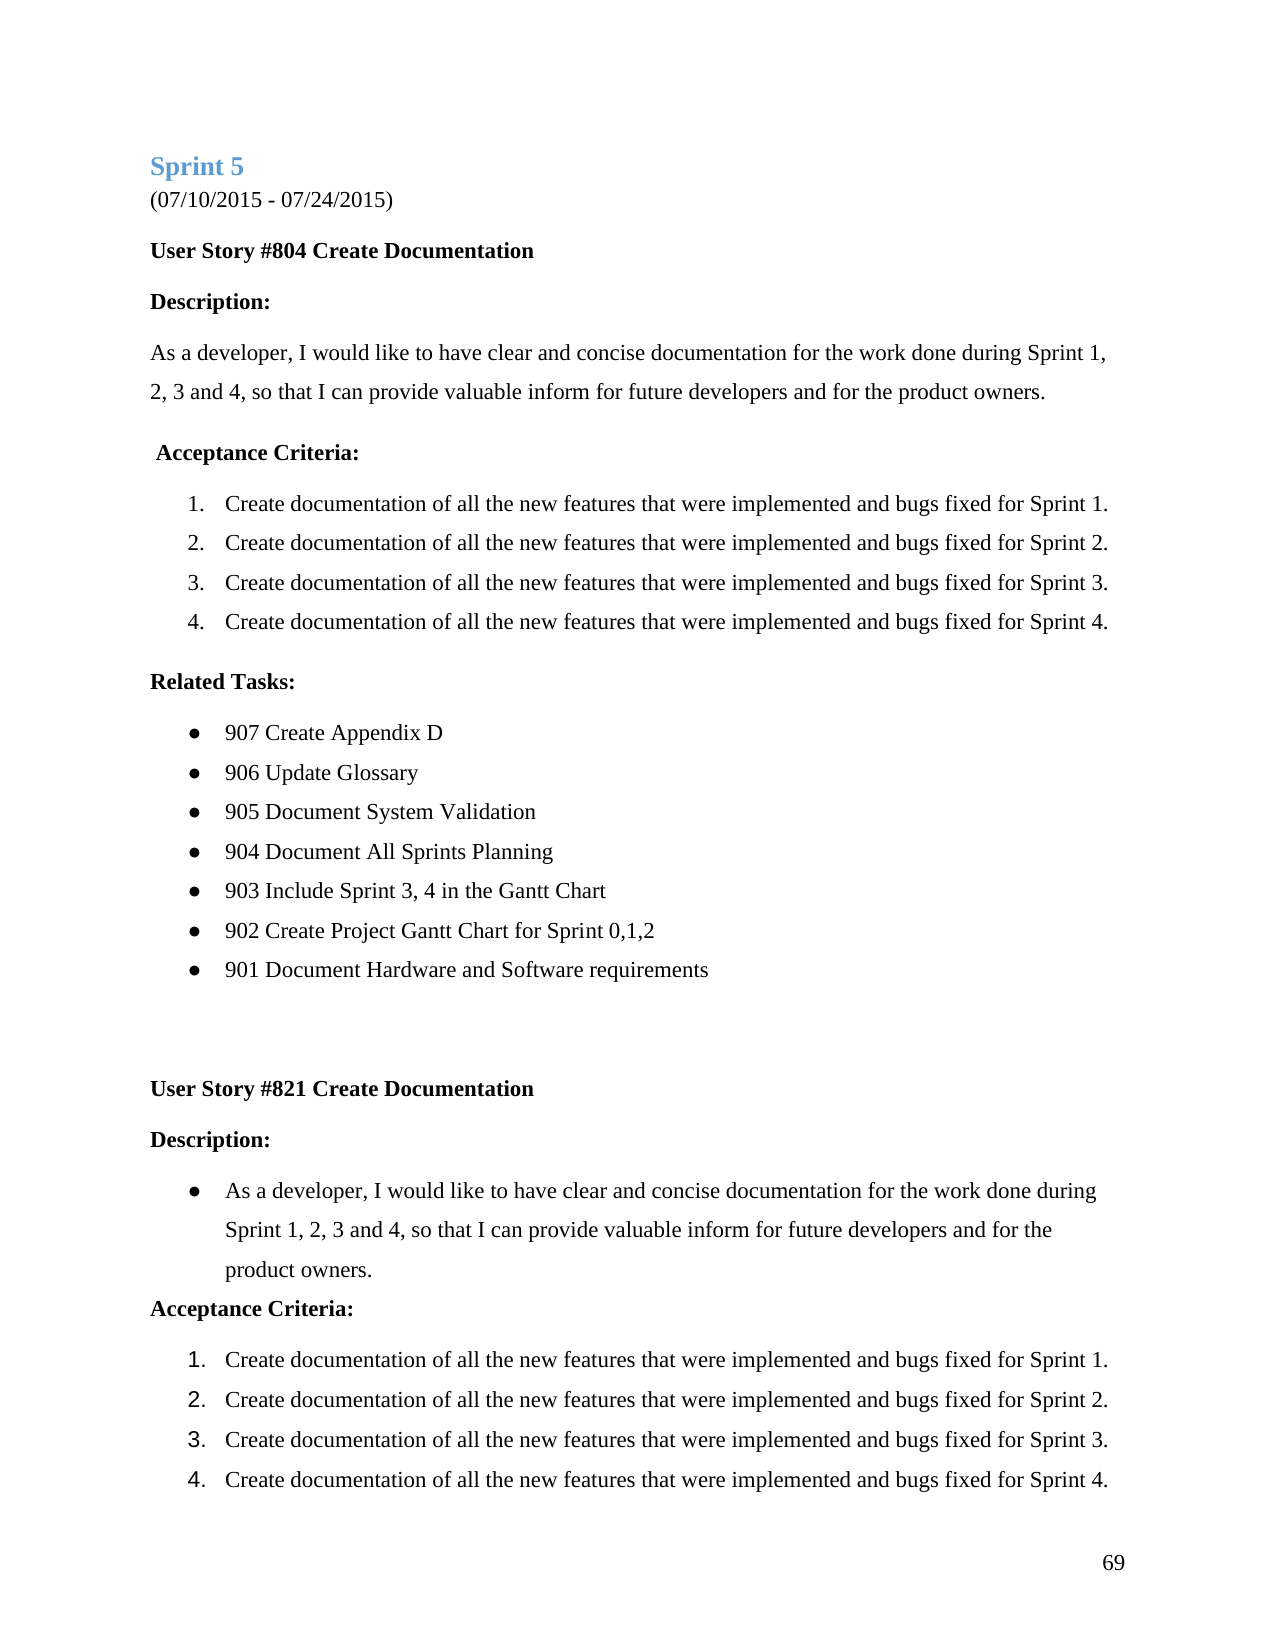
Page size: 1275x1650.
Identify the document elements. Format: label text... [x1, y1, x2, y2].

text As a developer, I would like to have clear and concise documentation for the work done during Sprint 1, 2, 3 and 4, so that I can provide valuable inform for future developers and for the product owners. [150, 339, 1125, 405]
list Create documentation of all the new features that were implemented and bugs fixed for Sprint 4. [187, 608, 1125, 634]
list Create documentation of all the new features that were implemented and bugs fixed for Sprint 1. [187, 490, 1125, 516]
list Create documentation of all the new features that were implemented and bugs fixed for Sprint 3. [187, 1426, 1125, 1452]
text Acceptance Criteria: [150, 1295, 1125, 1322]
text Related Tasks: [150, 668, 1125, 695]
list 901 Document Hardware and Software requirements [187, 956, 1125, 983]
list 905 Document System Validation [187, 798, 1125, 825]
text User Story #821 Create Documentation [150, 1075, 1125, 1101]
list 904 Document All Sprints Planning [187, 838, 1125, 864]
text User Story #804 Create Documentation [150, 237, 1125, 263]
list Create documentation of all the new features that were implemented and bugs fixed for Sprint 2. [187, 529, 1125, 556]
text Description: [150, 1126, 1125, 1152]
list 903 Include Sprint 3, 4 in the Gantt Chart [187, 877, 1125, 904]
text Acceptance Criteria: [150, 439, 1125, 465]
list As a developer, I would like to have clear and concise documentation for the work done during Sprint 1, 2, 3 and 4, so that I can provide valuable inform for future developers and for the product owners. [187, 1177, 1125, 1282]
list Create documentation of all the new features that were implemented and bugs fixed for Sprint 1. [187, 1346, 1125, 1373]
list Create documentation of all the new features that were implemented and bugs fixed for Sprint 4. [187, 1466, 1125, 1492]
list 907 Create Appendix D [187, 719, 1125, 746]
list 906 Update Glossary [187, 759, 1125, 785]
list Create documentation of all the new features that were implemented and bugs fixed for Sprint 3. [187, 569, 1125, 595]
list 902 Create Project Gantt Chart for Sprint 0,1,2 [187, 917, 1125, 943]
list Create documentation of all the new features that were implemented and bugs fixed for Sprint 2. [187, 1386, 1125, 1413]
text (07/10/2015 - 07/24/2015) [150, 186, 1125, 212]
subtitle Sprint 5 [150, 150, 1125, 181]
text Description: [150, 288, 1125, 314]
